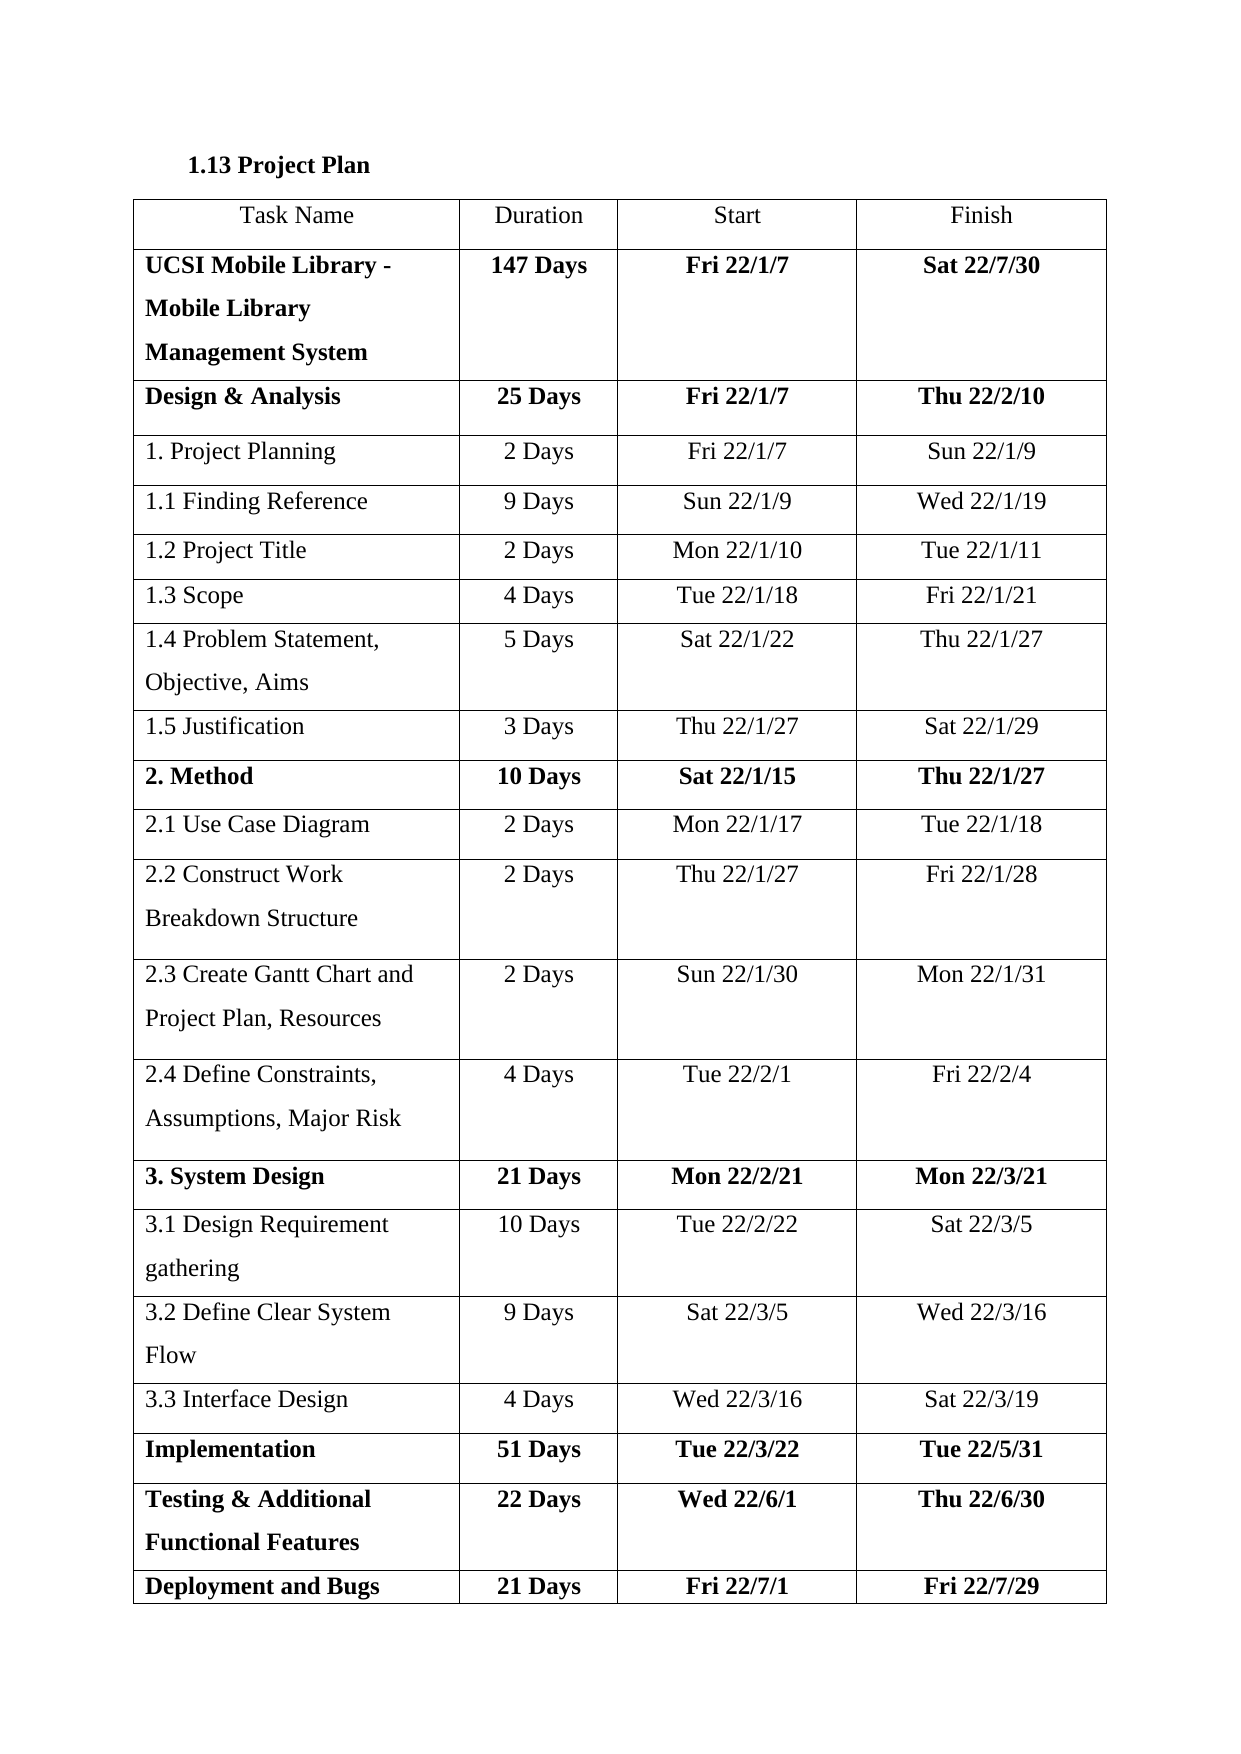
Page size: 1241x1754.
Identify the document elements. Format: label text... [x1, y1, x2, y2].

table_cell Fri 22/1/21 [857, 580, 1106, 623]
table_cell Tue 22/2/1 [618, 1060, 856, 1160]
table_cell 21 Days [460, 1161, 617, 1208]
table_cell 9 Days [460, 486, 617, 534]
table_cell Fri 22/7/1 [618, 1571, 856, 1603]
table_cell Sat 22/1/15 [618, 761, 856, 808]
table_cell 1. Project Planning [134, 436, 459, 485]
table_cell Thu 22/1/27 [618, 860, 856, 958]
table_cell 3.2 Define Clear System Flow [134, 1297, 459, 1383]
table_cell Wed 22/3/16 [618, 1384, 856, 1433]
table_cell Mon 22/1/17 [618, 810, 856, 858]
table_cell Thu 22/6/30 [857, 1484, 1106, 1570]
table_cell Thu 22/2/10 [857, 381, 1106, 435]
table_header Start [618, 200, 856, 249]
table_cell 2.2 Construct Work Breakdown Structure [134, 860, 459, 958]
table_cell 9 Days [460, 1297, 617, 1383]
table_cell 2.4 Define Constraints, Assumptions, Major Risk [134, 1060, 459, 1160]
table_cell Mon 22/2/21 [618, 1161, 856, 1208]
table_cell 4 Days [460, 1060, 617, 1160]
table_cell Fri 22/1/28 [857, 860, 1106, 958]
table_cell Sat 22/3/5 [857, 1210, 1106, 1296]
table_cell 1.4 Problem Statement, Objective, Aims [134, 624, 459, 710]
table_cell Sun 22/1/9 [618, 486, 856, 534]
table_cell Thu 22/1/27 [857, 624, 1106, 710]
table_cell 1.2 Project Title [134, 535, 459, 579]
table_cell 10 Days [460, 761, 617, 808]
table_cell Tue 22/1/11 [857, 535, 1106, 579]
table_cell Mon 22/3/21 [857, 1161, 1106, 1208]
table_cell 4 Days [460, 1384, 617, 1433]
table_cell 2. Method [134, 761, 459, 808]
table_cell Sun 22/1/30 [618, 960, 856, 1058]
table_header Finish [857, 200, 1106, 249]
table_cell UCSI Mobile Library - Mobile Library Management System [134, 250, 459, 380]
table_cell Fri 22/1/7 [618, 436, 856, 485]
table_cell 3.1 Design Requirement gathering [134, 1210, 459, 1296]
table_cell Design & Analysis [134, 381, 459, 435]
table_cell Fri 22/1/7 [618, 381, 856, 435]
table_cell Sat 22/1/22 [618, 624, 856, 710]
table_cell Tue 22/5/31 [857, 1434, 1106, 1483]
table_cell 51 Days [460, 1434, 617, 1483]
table_cell Mon 22/1/10 [618, 535, 856, 579]
subtitle Project Plan [187, 150, 1053, 179]
table_cell Wed 22/1/19 [857, 486, 1106, 534]
table_cell Thu 22/1/27 [618, 711, 856, 760]
table_cell Mon 22/1/31 [857, 960, 1106, 1058]
table_cell 1.3 Scope [134, 580, 459, 623]
table_cell 25 Days [460, 381, 617, 435]
table_cell Tue 22/1/18 [618, 580, 856, 623]
table_header Task Name [134, 200, 459, 249]
table_cell Sat 22/3/19 [857, 1384, 1106, 1433]
table_cell 3. System Design [134, 1161, 459, 1208]
table_cell Tue 22/2/22 [618, 1210, 856, 1296]
table_cell Wed 22/3/16 [857, 1297, 1106, 1383]
table_cell 4 Days [460, 580, 617, 623]
table_cell Sat 22/7/30 [857, 250, 1106, 380]
table_cell Sat 22/3/5 [618, 1297, 856, 1383]
table_cell Fri 22/2/4 [857, 1060, 1106, 1160]
table_cell 1.1 Finding Reference [134, 486, 459, 534]
table_cell Testing & Additional Functional Features [134, 1484, 459, 1570]
table_cell Fri 22/1/7 [618, 250, 856, 380]
table_cell Tue 22/1/18 [857, 810, 1106, 858]
table_cell 22 Days [460, 1484, 617, 1570]
table_cell 21 Days [460, 1571, 617, 1603]
table_cell 3 Days [460, 711, 617, 760]
table_cell 1.5 Justification [134, 711, 459, 760]
table_cell Wed 22/6/1 [618, 1484, 856, 1570]
table_cell 2 Days [460, 860, 617, 958]
table_cell 2 Days [460, 436, 617, 485]
table_cell Sat 22/1/29 [857, 711, 1106, 760]
table_cell 3.3 Interface Design [134, 1384, 459, 1433]
table_cell 2 Days [460, 810, 617, 858]
table_cell Implementation [134, 1434, 459, 1483]
table_cell 10 Days [460, 1210, 617, 1296]
table_cell 5 Days [460, 624, 617, 710]
table_cell Tue 22/3/22 [618, 1434, 856, 1483]
table_cell 2.3 Create Gantt Chart and Project Plan, Resources [134, 960, 459, 1058]
table_cell 2 Days [460, 960, 617, 1058]
table_cell 2.1 Use Case Diagram [134, 810, 459, 858]
table_cell Sun 22/1/9 [857, 436, 1106, 485]
table_cell Thu 22/1/27 [857, 761, 1106, 808]
table_cell Fri 22/7/29 [857, 1571, 1106, 1603]
table_header Duration [460, 200, 617, 249]
table_cell 147 Days [460, 250, 617, 380]
table_cell 2 Days [460, 535, 617, 579]
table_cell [134, 1571, 459, 1603]
